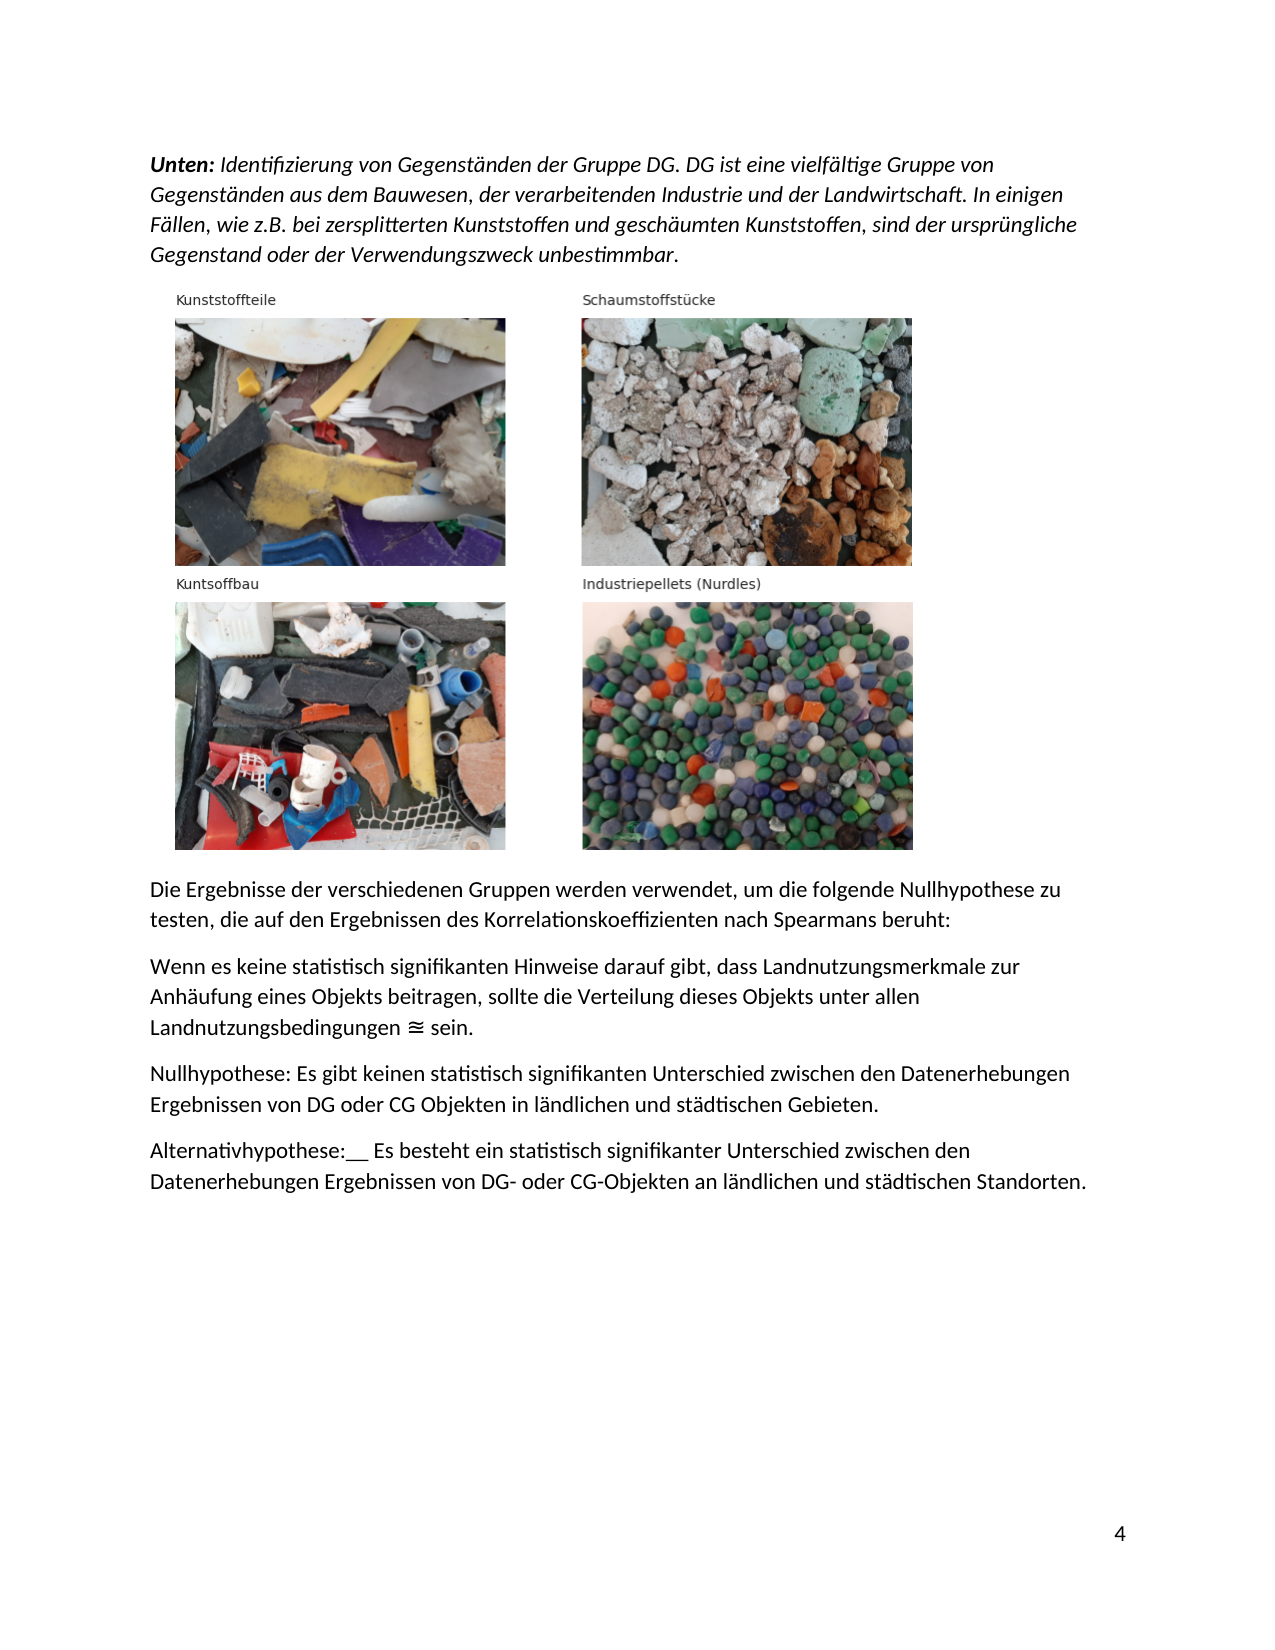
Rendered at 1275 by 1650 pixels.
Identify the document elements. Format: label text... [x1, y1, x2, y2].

text Die Ergebnisse der verschiedenen Gruppen werden verwendet, um die folgende Nullhypothese zu testen, die auf den Ergebnissen des Korrelationskoeffizienten nach Spearmans beruht: [150, 875, 1125, 933]
text Unten: Identifizierung von Gegenständen der Gruppe DG. DG ist eine vielfältige Gruppe von Gegenständen aus dem Bauwesen, der verarbeitenden Industrie und der Landwirtschaft. In einigen Fällen, wie z.B. bei zersplitterten Kunststoffen und geschäumten Kunststoffen, sind der ursprüngliche Gegenstand oder der Verwendungszweck unbestimmbar. [150, 150, 1125, 269]
text Wenn es keine statistisch signifikanten Hinweise darauf gibt, dass Landnutzungsmerkmale zur Anhäufung eines Objekts beitragen, sollte die Verteilung dieses Objekts unter allen Landnutzungsbedingungen ≊ sein. [150, 952, 1125, 1041]
text Nullhypothese: Es gibt keinen statistisch signifikanten Unterschied zwischen den Datenerhebungen Ergebnissen von DG oder CG Objekten in ländlichen und städtischen Gebieten. [150, 1059, 1125, 1118]
text Alternativhypothese:__ Es besteht ein statistisch signifikanter Unterschied zwischen den Datenerhebungen Ergebnissen von DG- oder CG-Objekten an ländlichen und städtischen Standorten. [150, 1137, 1125, 1195]
